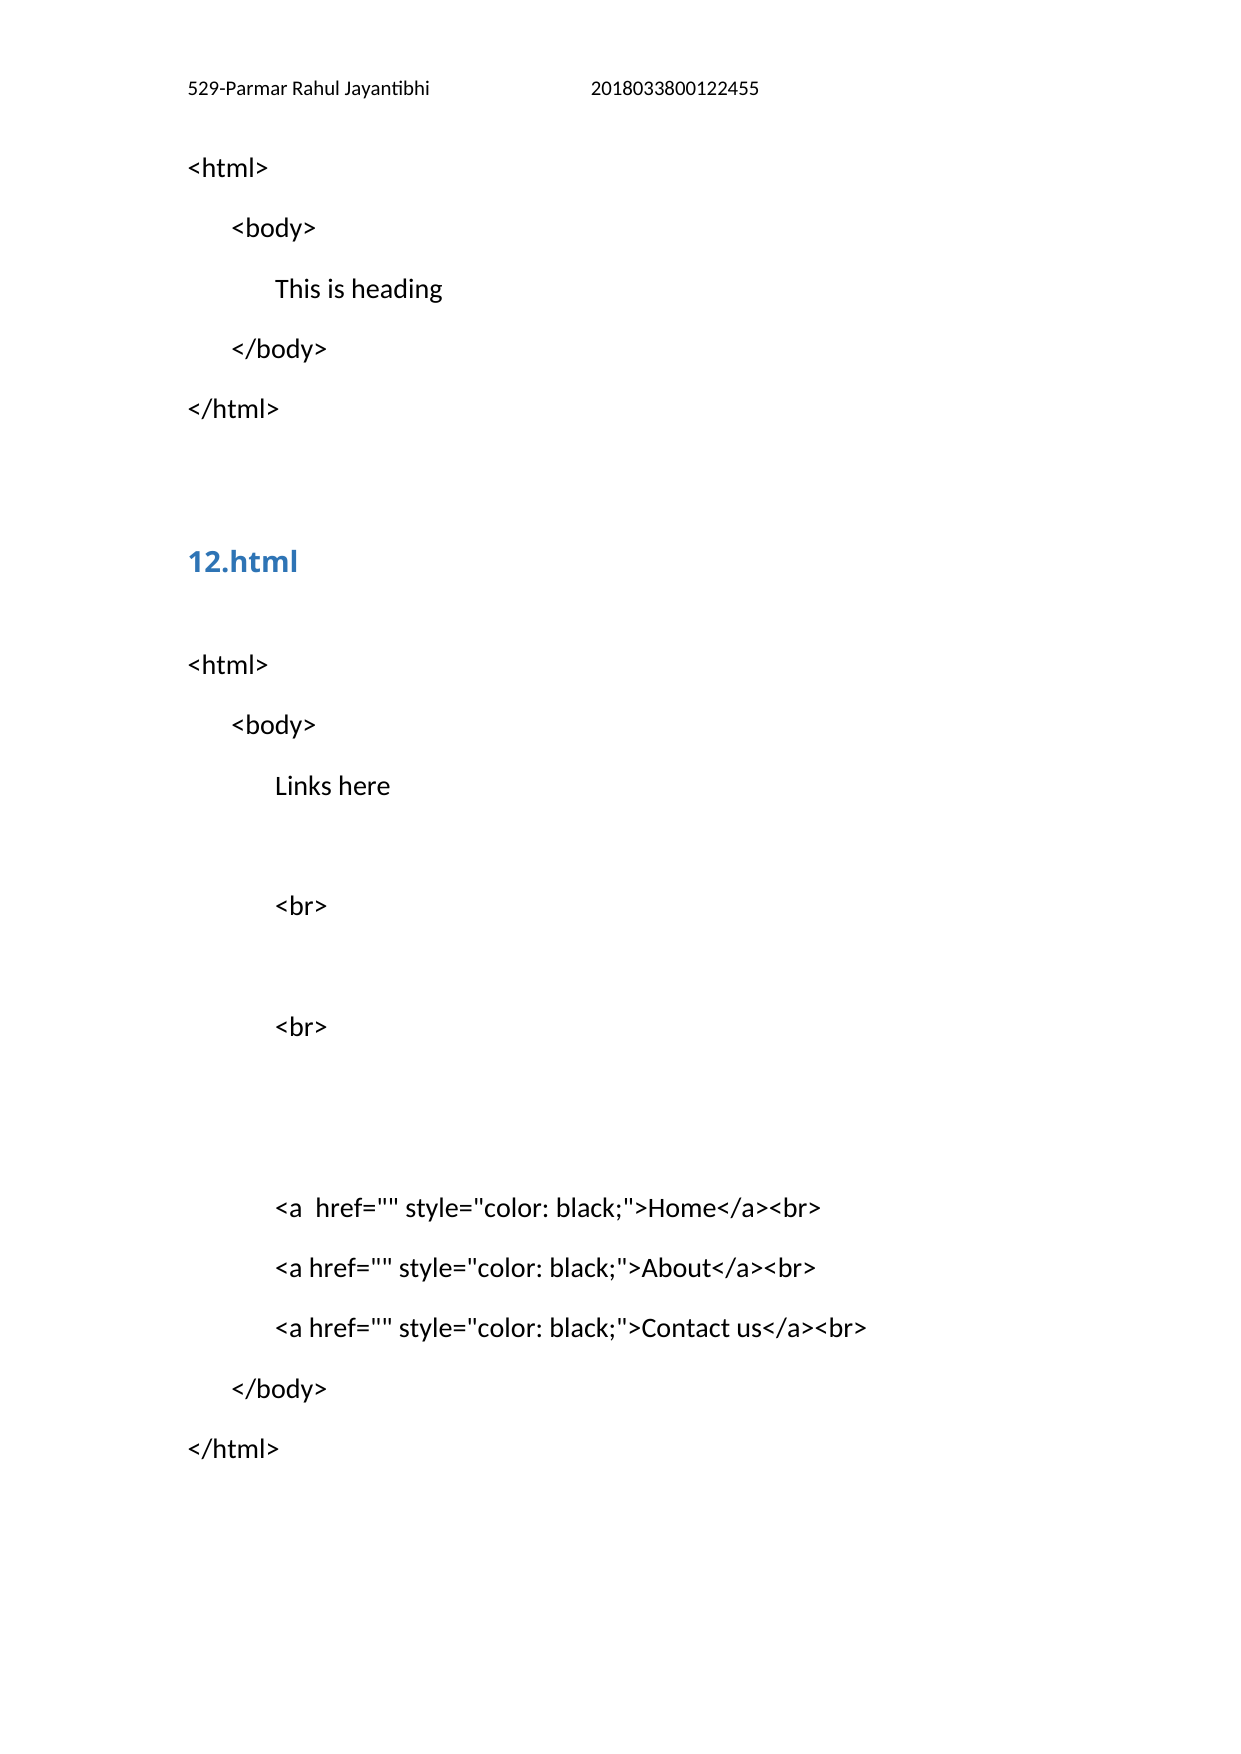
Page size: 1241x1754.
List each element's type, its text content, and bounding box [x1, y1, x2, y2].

text <a href="" style="color: black;">Contact us</a><br> [187, 1310, 1053, 1345]
subtitle 12.html [187, 541, 1053, 581]
text Links here [187, 768, 1053, 802]
text </html> [187, 391, 1053, 426]
text <html> [187, 150, 1053, 184]
text <body> [187, 707, 1053, 742]
text <br> [187, 1009, 1053, 1043]
text <a href="" style="color: black;">About</a><br> [187, 1250, 1053, 1284]
text </html> [187, 1431, 1053, 1465]
text <html> [187, 647, 1053, 681]
text </body> [187, 331, 1053, 365]
text <body> [187, 210, 1053, 245]
text <a href="" style="color: black;">Home</a><br> [187, 1190, 1053, 1224]
text <br> [187, 888, 1053, 923]
text This is heading [187, 271, 1053, 305]
text </body> [187, 1371, 1053, 1405]
